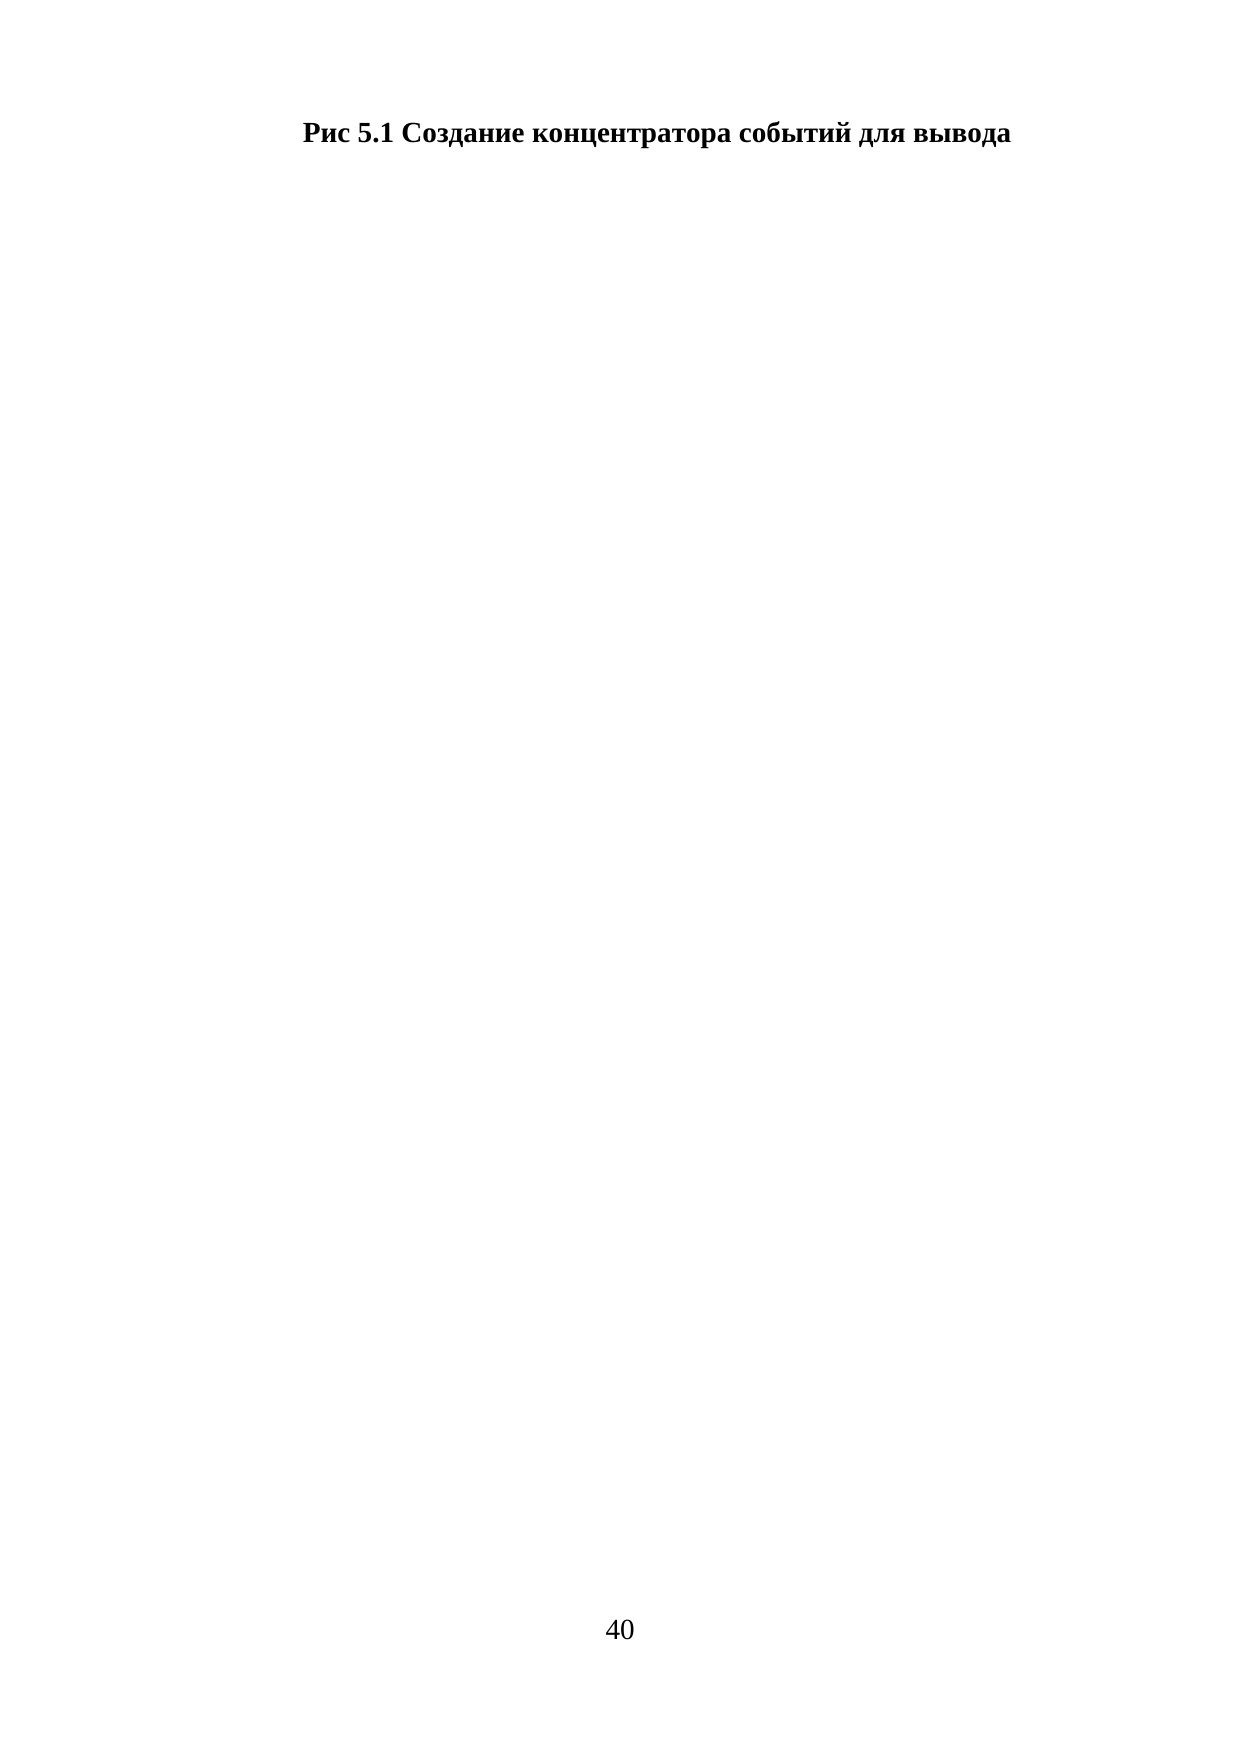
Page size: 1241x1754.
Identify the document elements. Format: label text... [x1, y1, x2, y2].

text Рис 5.1 Создание концентратора событий для вывода [210, 116, 1103, 149]
